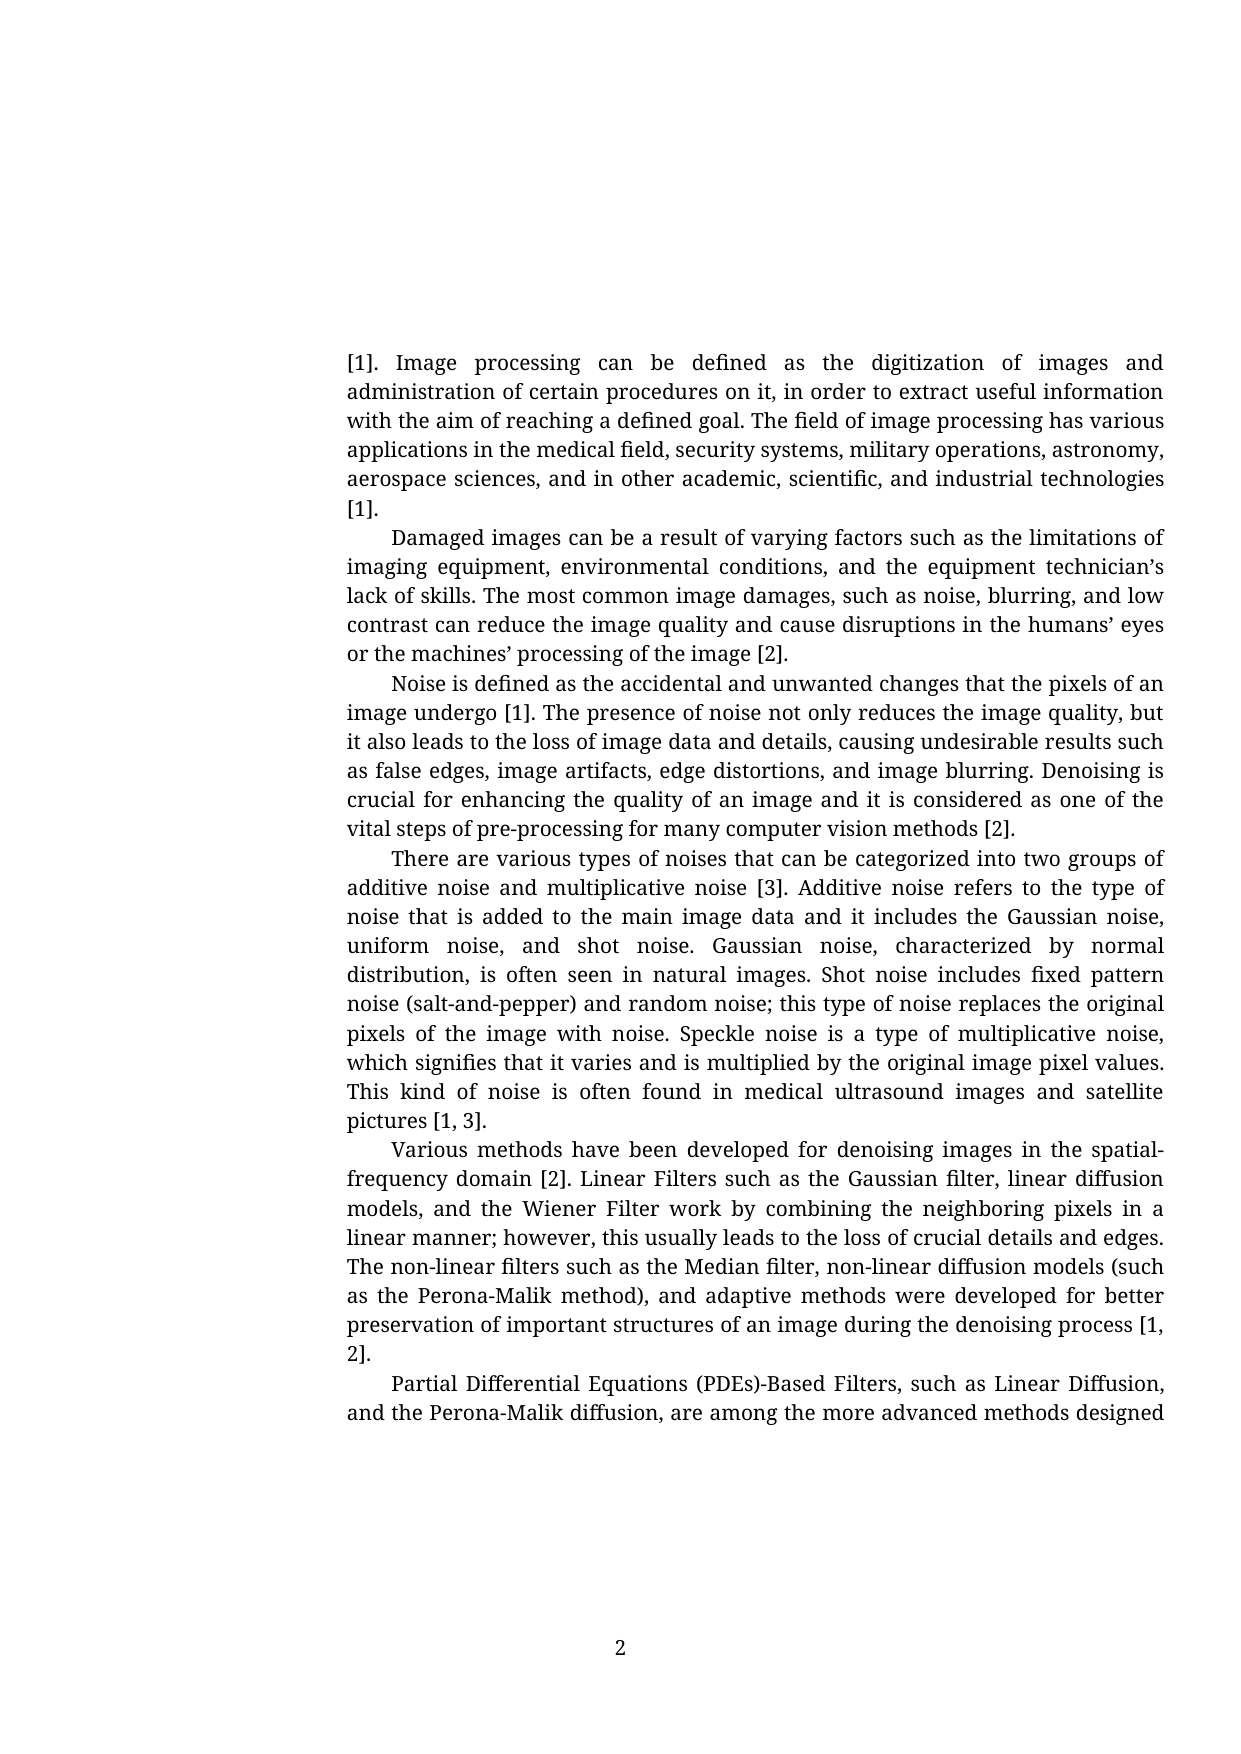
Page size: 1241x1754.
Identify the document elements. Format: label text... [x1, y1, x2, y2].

text Noise is defined as the accidental and unwanted changes that the pixels of an image undergo [1]. The presence of noise not only reduces the image quality, but it also leads to the loss of image data and details, causing undesirable results such as false edges, image artifacts, edge distortions, and image blurring. Denoising is crucial for enhancing the quality of an image and it is considered as one of the vital steps of pre-processing for many computer vision methods [2]. [347, 668, 1165, 843]
text There are various types of noises that can be categorized into two groups of additive noise and multiplicative noise [3]. Additive noise refers to the type of noise that is added to the main image data and it includes the Gaussian noise, uniform noise, and shot noise. Gaussian noise, characterized by normal distribution, is often seen in natural images. Shot noise includes fixed pattern noise (salt-and-pepper) and random noise; this type of noise replaces the original pixels of the image with noise. Speckle noise is a type of multiplicative noise, which signifies that it varies and is multiplied by the original image pixel values. This kind of noise is often found in medical ultrasound images and satellite pictures [1, 3]. [347, 843, 1165, 1134]
text Various methods have been developed for denoising images in the spatial-frequency domain [2]. Linear Filters such as the Gaussian filter, linear diffusion models, and the Wiener Filter work by combining the neighboring pixels in a linear manner; however, this usually leads to the loss of crucial details and edges. The non-linear filters such as the Median filter, non-linear diffusion models (such as the Perona-Malik method), and adaptive methods were developed for better preservation of important structures of an image during the denoising process [1, 2]. [347, 1134, 1165, 1368]
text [347, 1368, 1165, 1426]
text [347, 347, 1165, 522]
text Damaged images can be a result of varying factors such as the limitations of imaging equipment, environmental conditions, and the equipment technician’s lack of skills. The most common image damages, such as noise, blurring, and low contrast can reduce the image quality and cause disruptions in the humans’ eyes or the machines’ processing of the image [2]. [347, 522, 1165, 668]
